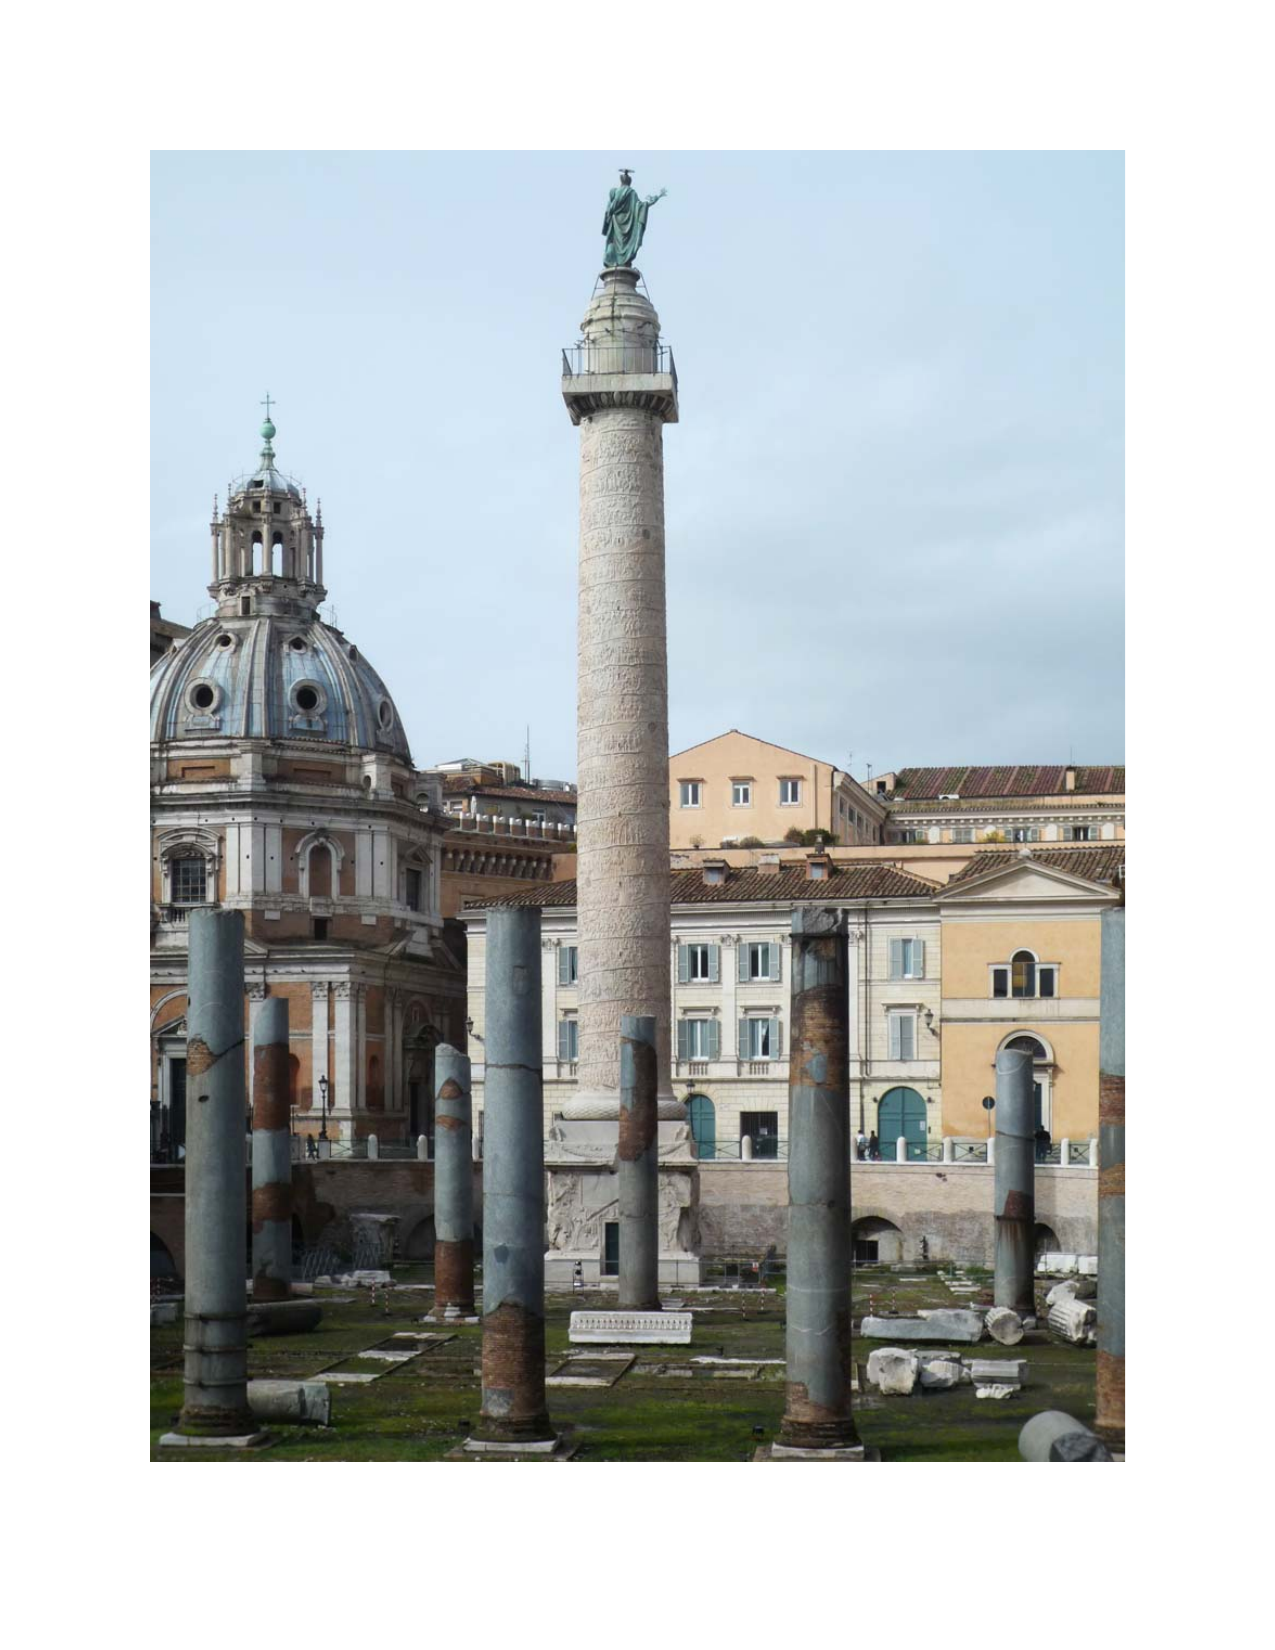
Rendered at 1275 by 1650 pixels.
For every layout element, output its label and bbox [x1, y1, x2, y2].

picture [150, 150, 1125, 1462]
